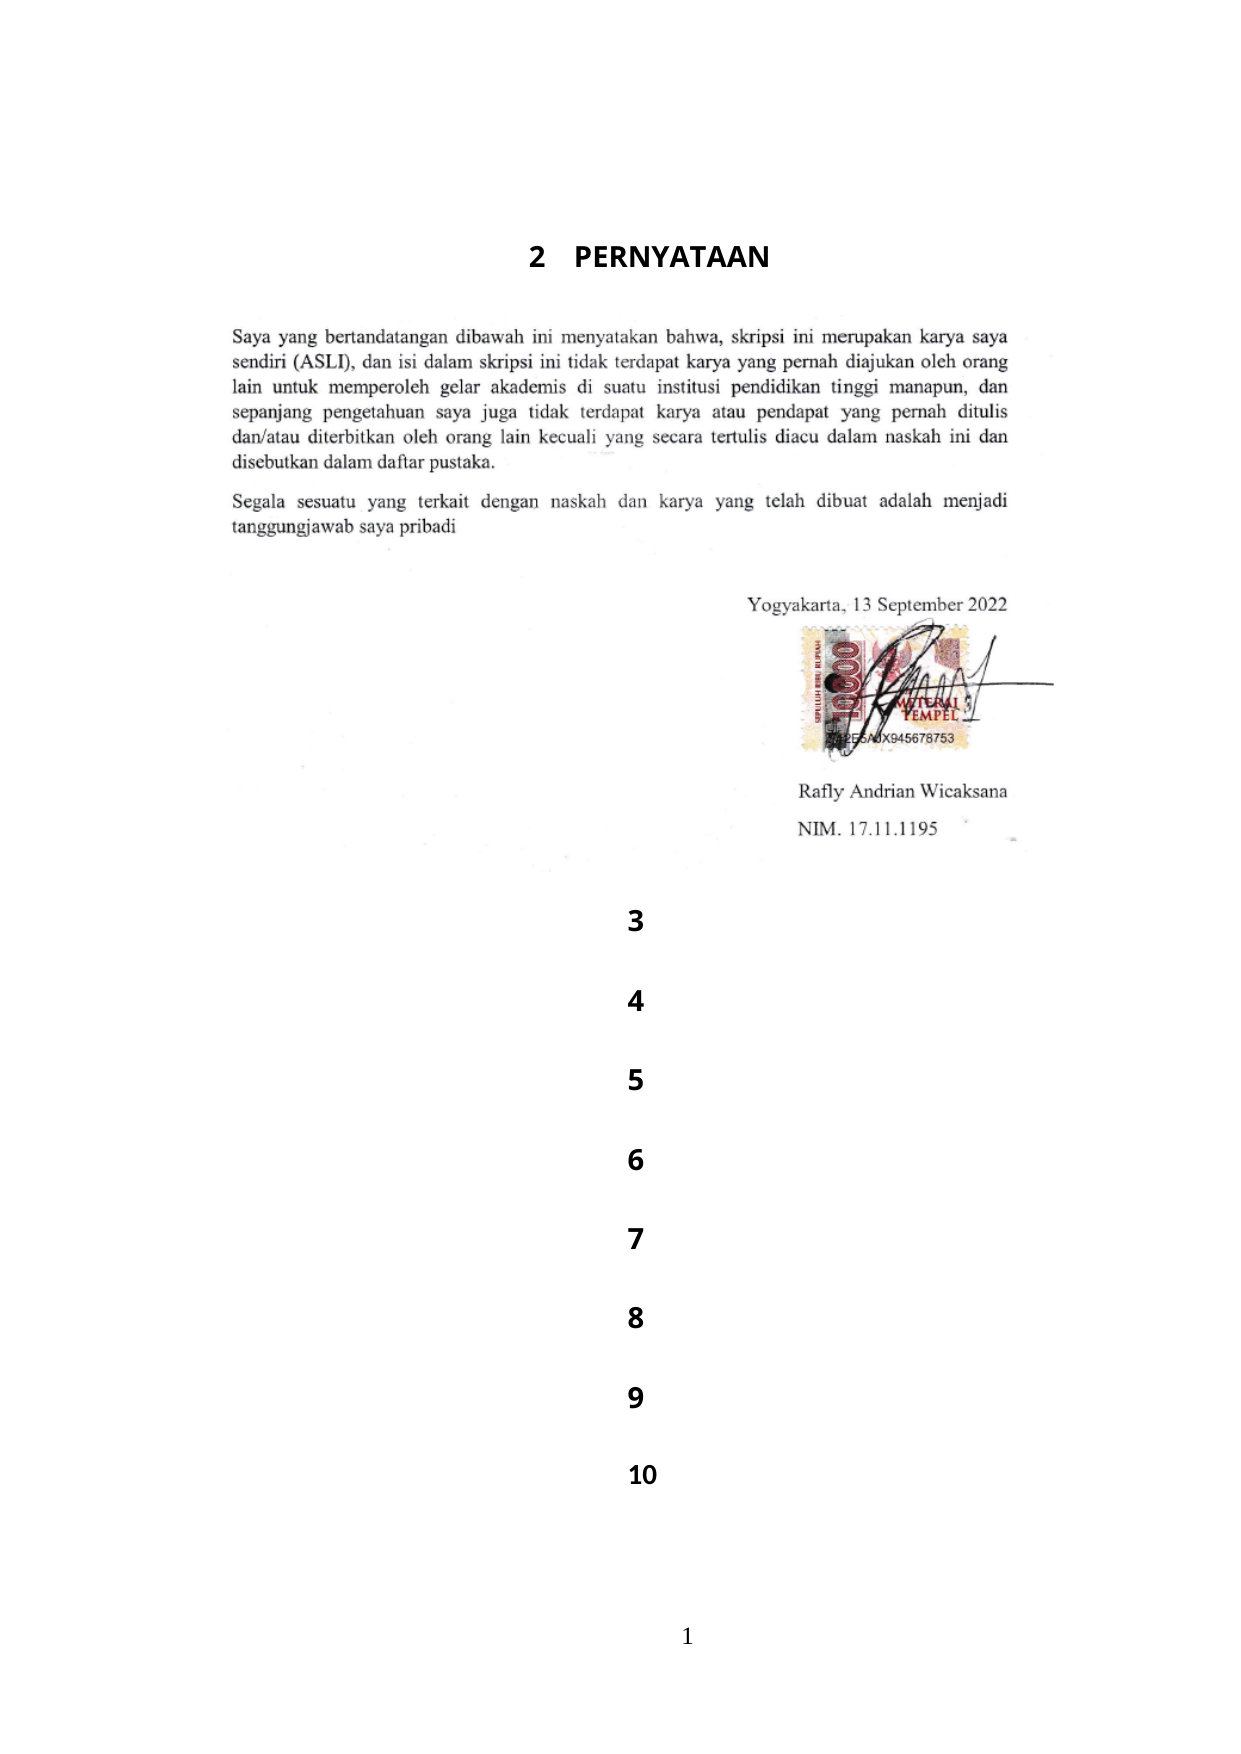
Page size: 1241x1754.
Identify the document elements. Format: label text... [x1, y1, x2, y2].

picture [226, 315, 1054, 872]
subtitle PERNYATAAN [236, 236, 1063, 276]
